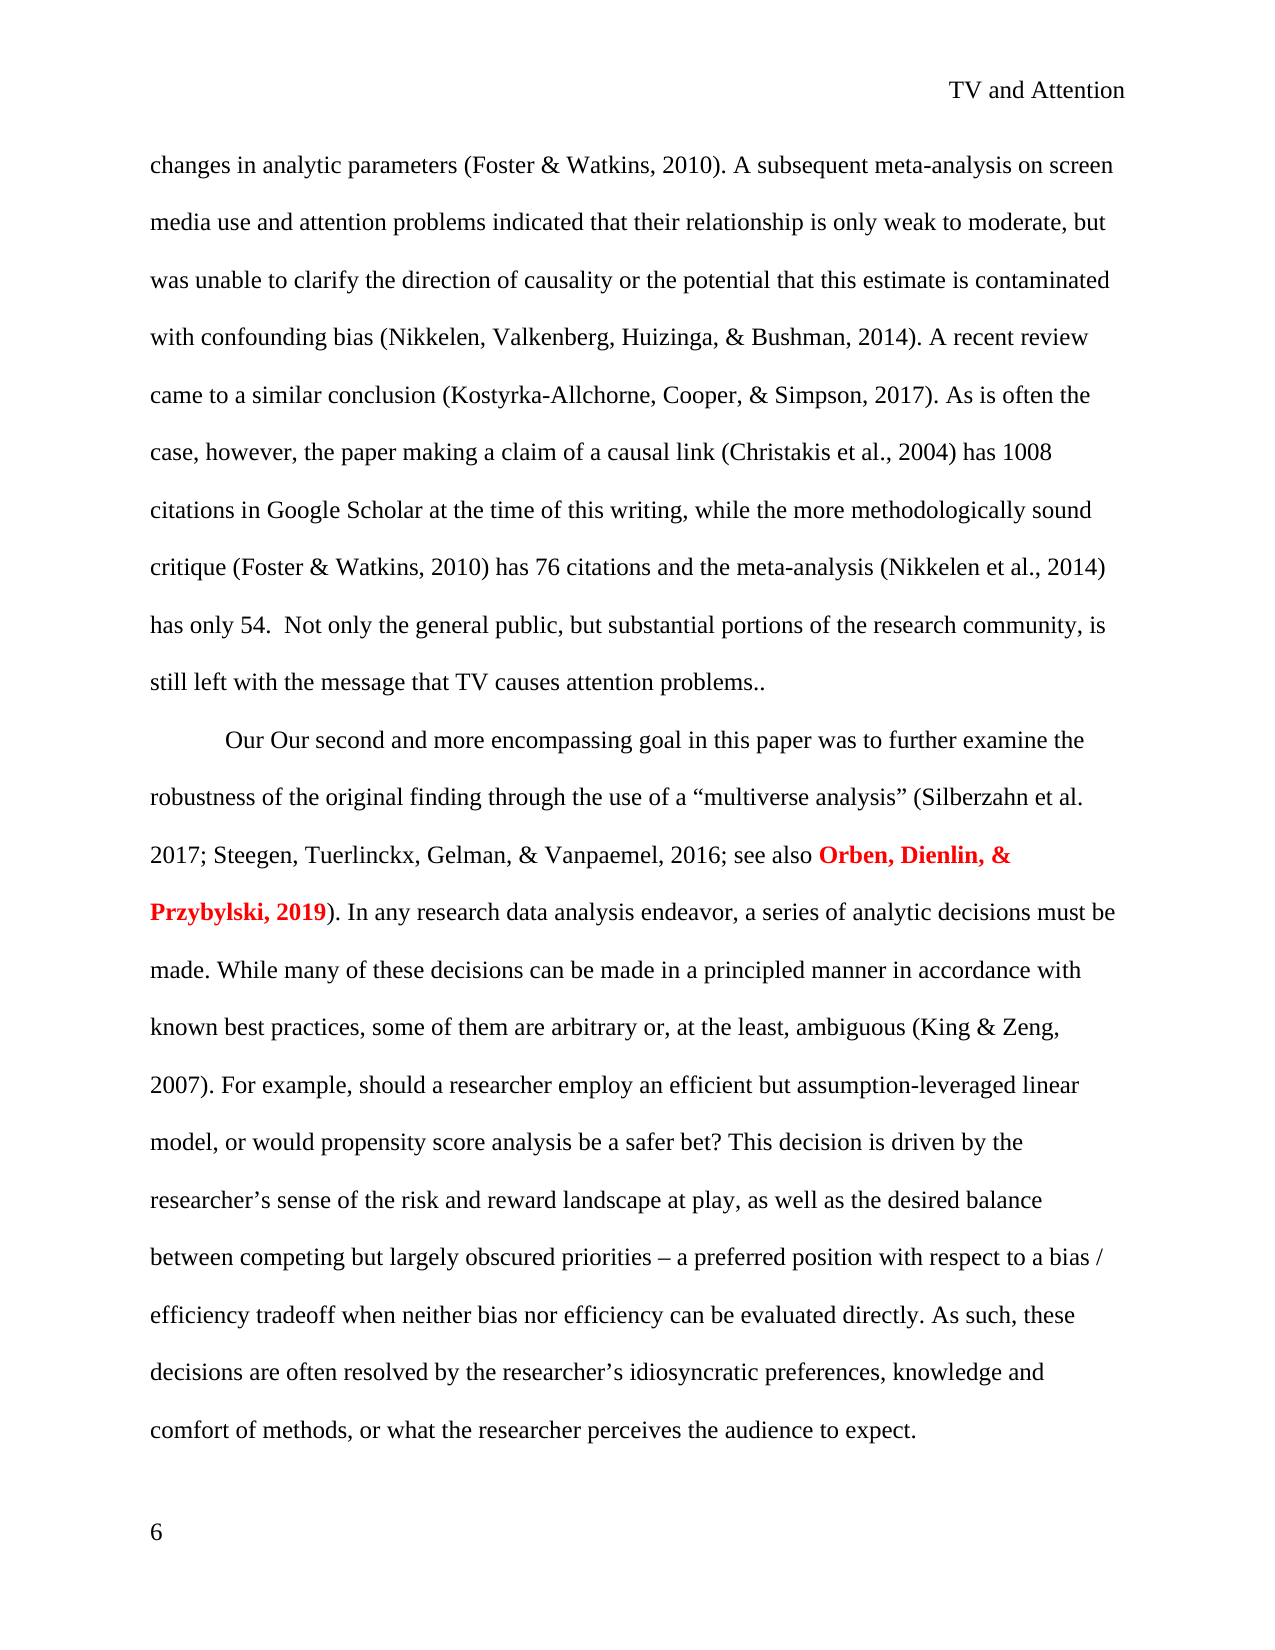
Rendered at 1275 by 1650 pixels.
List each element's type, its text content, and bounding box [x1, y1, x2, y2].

text Our [150, 725, 1125, 1444]
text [150, 150, 1125, 696]
